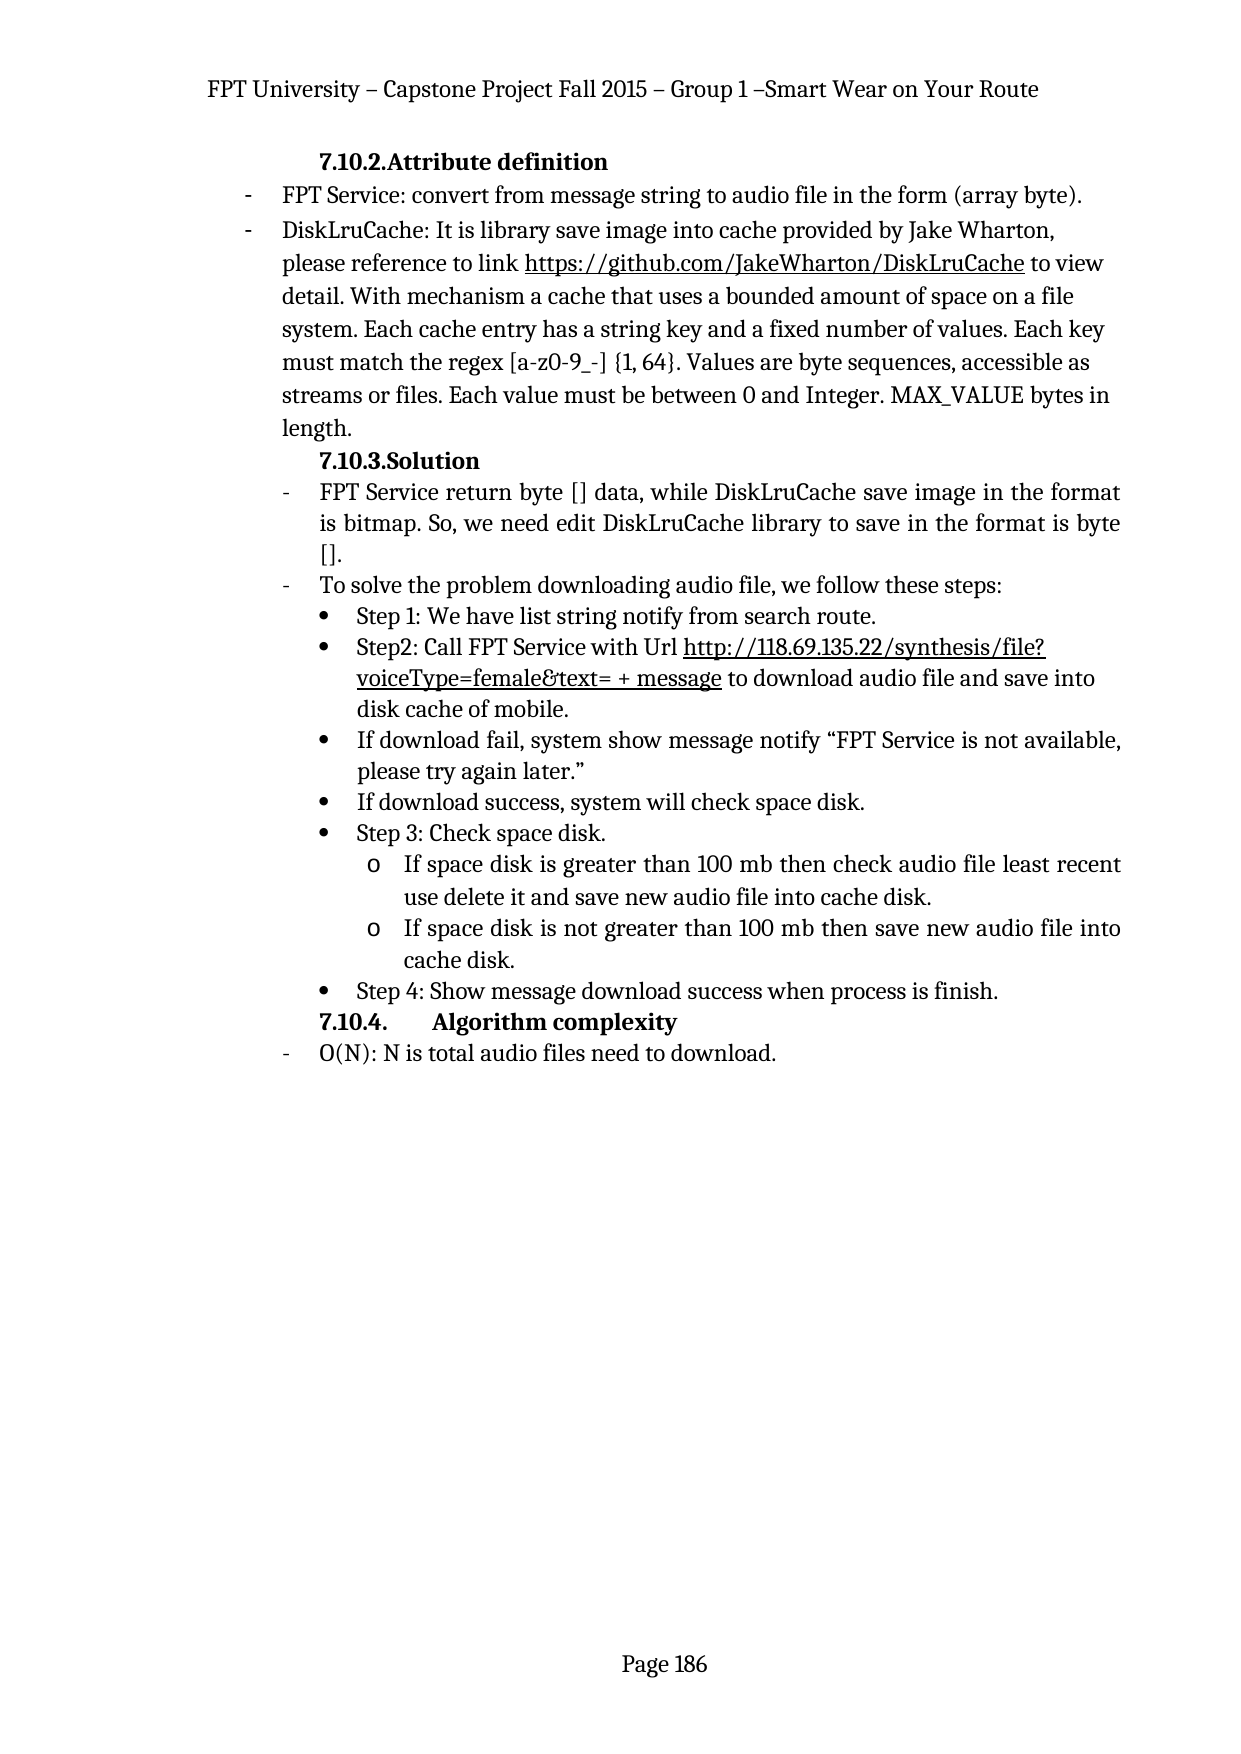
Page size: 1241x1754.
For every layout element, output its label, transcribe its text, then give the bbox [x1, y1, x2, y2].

list O(N): N is total audio files need to download. [282, 1039, 1122, 1068]
list Step 1: We have list string notify from search route. [319, 602, 1122, 631]
subtitle Solution [319, 447, 1122, 475]
list Step 4: Show message download success when process is finish. [319, 977, 1122, 1006]
list Step 3: Check space disk. [319, 819, 1122, 848]
list If space disk is greater than 100 mb then check audio file least recent use delete it and save new audio file into cache disk. [366, 850, 1122, 911]
list DiskLruCache: It is library save image into cache provided by Jake Wharton, please reference to link https://github.com/JakeWharton/DiskLruCache to view detail. With mechanism a cache that uses a bounded amount of space on a file system. Each cache entry has a string key and a fixed number of values. Each key must match the regex [a-z0-9_-] {1, 64}. Values are byte sequences, accessible as streams or files. Each value must be between 0 and Integer. MAX_VALUE bytes in length. [244, 214, 1122, 442]
list If download success, system will check space disk. [319, 788, 1122, 817]
list To solve the problem downloading audio file, we follow these steps: [282, 571, 1122, 599]
subtitle Attribute definition [319, 148, 1122, 176]
list Step2: Call FPT Service with Url http://118.69.135.22/synthesis/file?voiceType=female&text= + message to download audio file and save into disk cache of mobile. [319, 633, 1122, 724]
list If download fail, system show message notify “FPT Service is not available, please try again later.” [319, 726, 1122, 786]
list FPT Service: convert from message string to audio file in the form (array byte). [207, 179, 1122, 209]
list FPT Service return byte [] data, while DiskLruCache save image in the format is bitmap. So, we need edit DiskLruCache library to save in the format is byte []. [282, 478, 1122, 568]
subtitle Algorithm complexity [319, 1008, 1122, 1037]
list If space disk is not greater than 100 mb then save new audio file into cache disk. [366, 913, 1122, 974]
